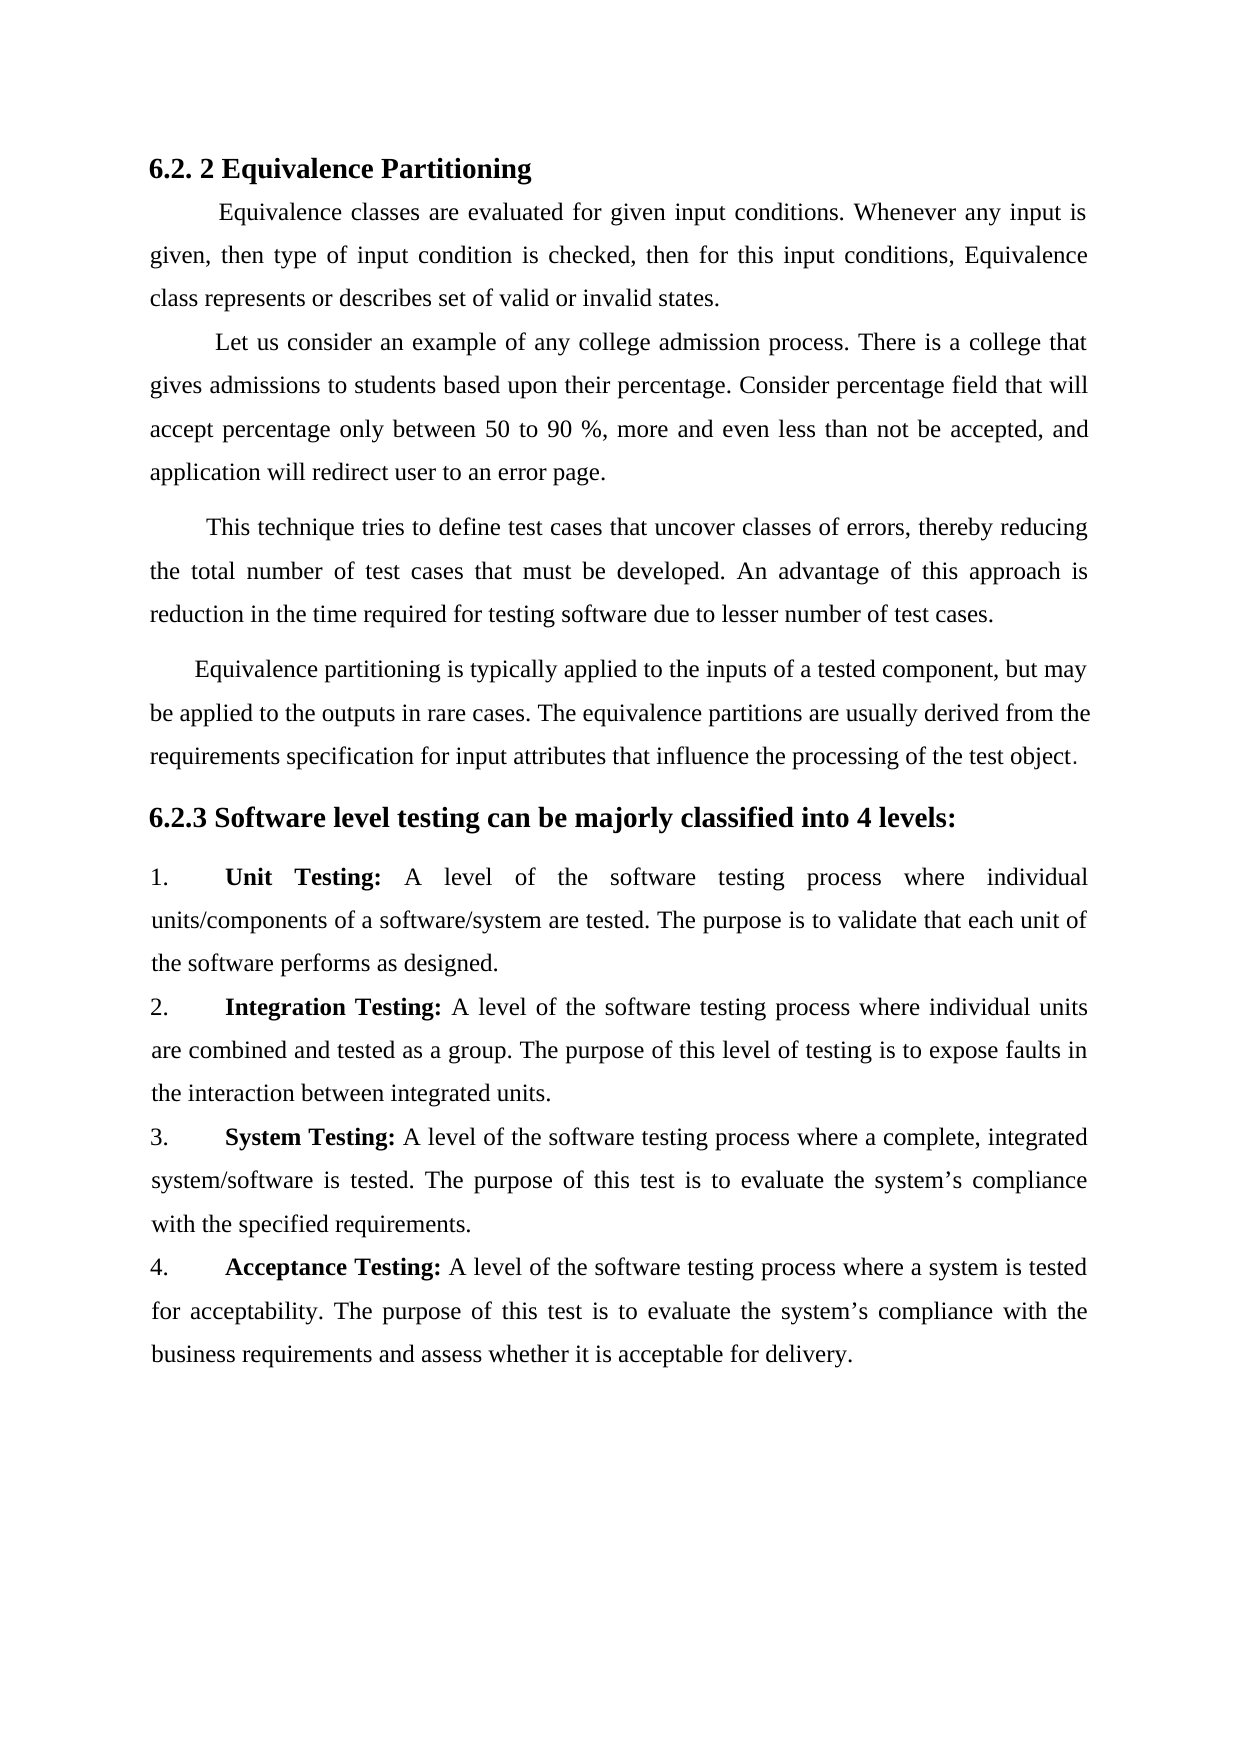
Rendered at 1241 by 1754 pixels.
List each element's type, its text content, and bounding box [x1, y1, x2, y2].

text Let us consider an example of any college admission process. There is a college that gives admissions to students based upon their percentage. Consider percentage field that will accept percentage only between 50 to 90 %, more and even less than not be accepted, and application will redirect user to an error page. [148, 327, 1090, 486]
subtitle 6.2. 2 Equivalence Partitioning [148, 151, 1098, 184]
text This technique tries to define test cases that uncover classes of errors, thereby reducing the total number of test cases that must be developed. An advantage of this approach is reduction in the time required for testing software due to lesser number of test cases. [148, 512, 1090, 628]
text 6.2.3 Software level testing can be majorly classified into 4 levels: [148, 800, 1098, 833]
list Integration Testing: A level of the software testing process where individual units are combined and tested as a group. The purpose of this level of testing is to expose faults in the interaction between integrated units. [150, 992, 1089, 1107]
text Equivalence classes are evaluated for given input conditions. Whenever any input is given, then type of input condition is checked, then for this input conditions, Equivalence class represents or describes set of valid or invalid states. [148, 197, 1089, 312]
list System Testing: A level of the software testing process where a complete, integrated system/software is tested. The purpose of this test is to evaluate the system’s compliance with the specified requirements. [150, 1122, 1089, 1238]
text Equivalence partitioning is typically applied to the inputs of a tested component, but may be applied to the outputs in rare cases. The equivalence partitions are usually derived from the requirements specification for input attributes that influence the processing of the test object. [148, 654, 1096, 769]
list Unit Testing: A level of the software testing process where individual units/components of a software/system are tested. The purpose is to validate that each unit of the software performs as designed. [150, 862, 1089, 977]
list Acceptance Testing: A level of the software testing process where a system is tested for acceptability. The purpose of this test is to evaluate the system’s compliance with the business requirements and assess whether it is acceptable for delivery. [150, 1252, 1089, 1368]
